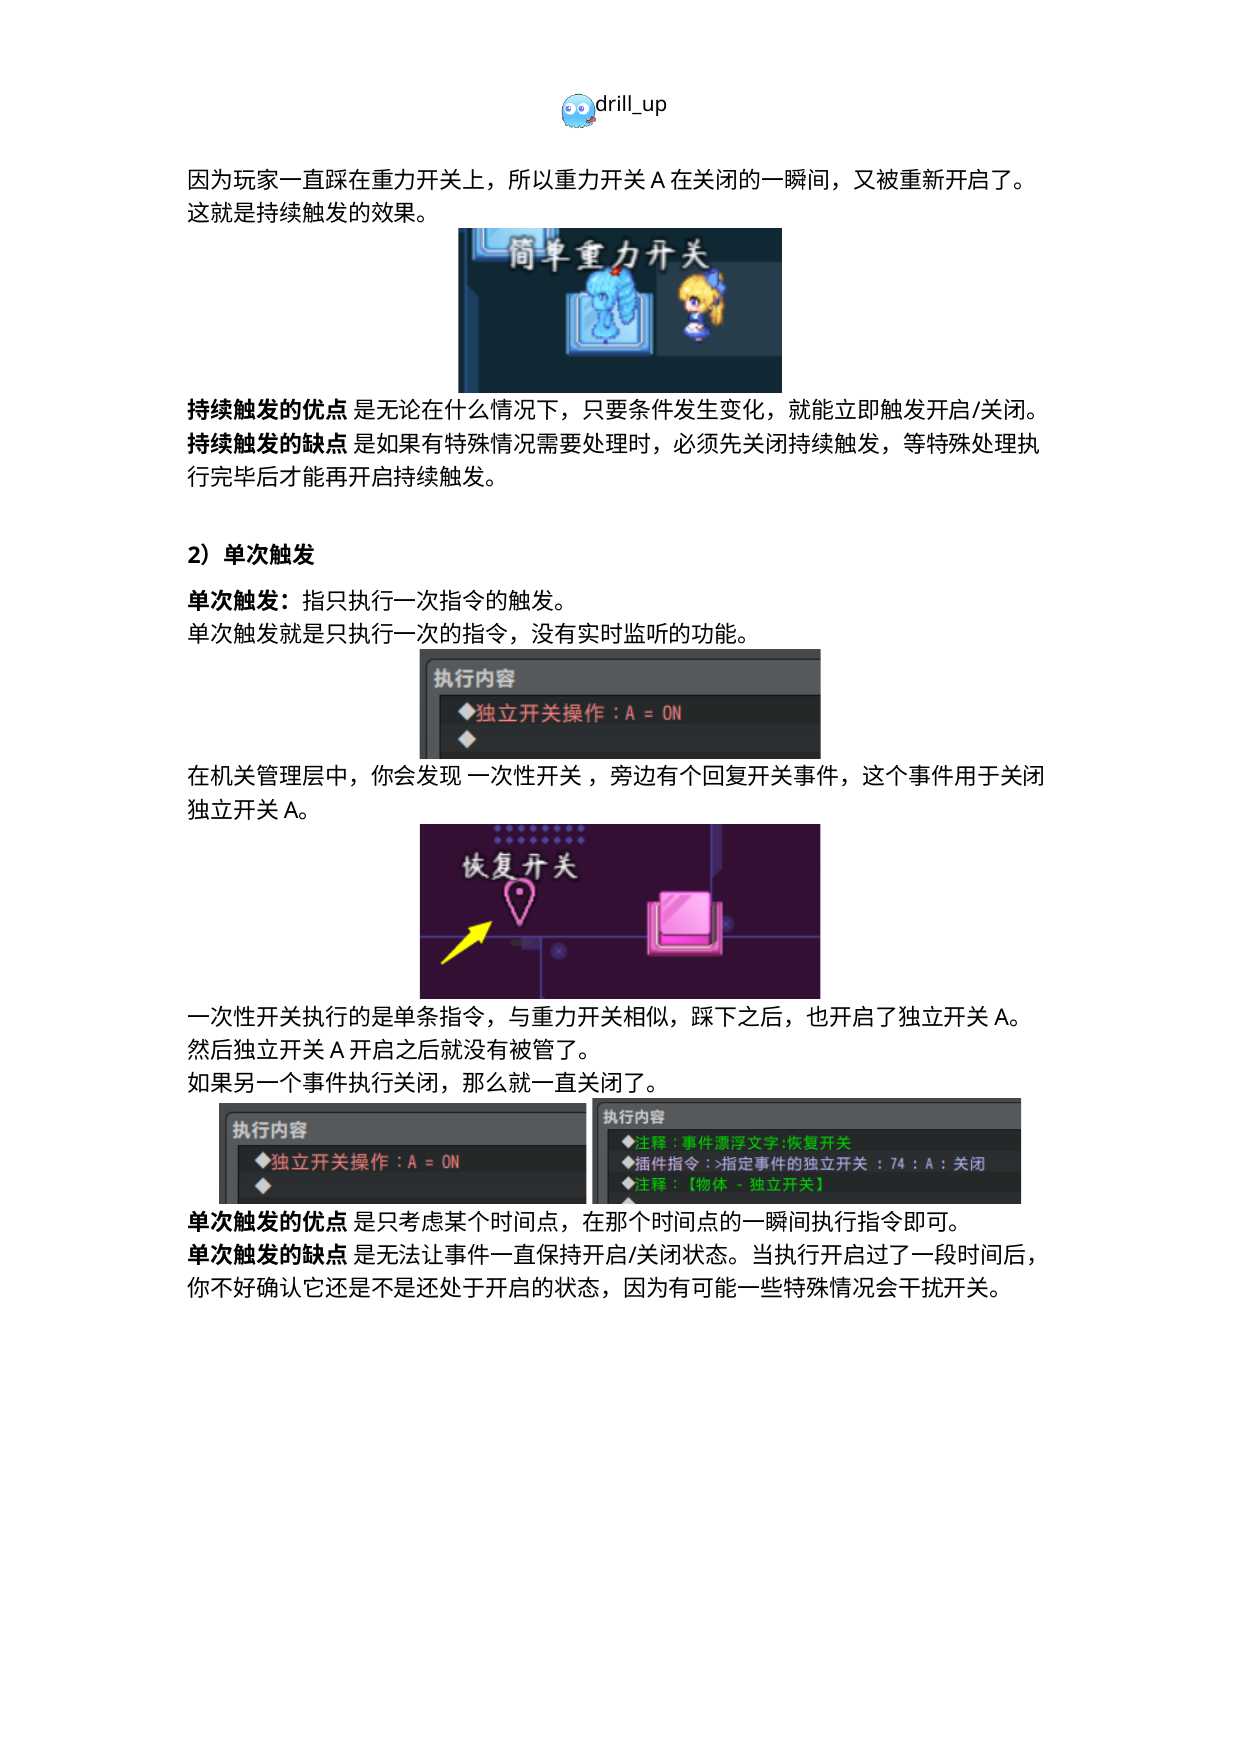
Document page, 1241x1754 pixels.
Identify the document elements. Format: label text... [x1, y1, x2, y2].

picture [219, 1103, 587, 1204]
picture [458, 228, 782, 393]
text 如果另一个事件执行关闭，那么就一直关闭了。 [187, 1065, 1053, 1098]
picture [419, 649, 821, 759]
text 这就是持续触发的效果。 [187, 195, 1053, 228]
text 因为玩家一直踩在重力开关上，所以重力开关A在关闭的一瞬间，又被重新开启了。 [187, 162, 1053, 195]
subtitle 2）单次触发 [187, 537, 1053, 570]
picture [556, 88, 597, 130]
picture [419, 824, 821, 999]
text 在机关管理层中，你会发现 一次性开关 ，旁边有个回复开关事件，这个事件用于关闭独立开关A。 [187, 758, 1053, 825]
text 单次触发：指只执行一次指令的触发。 [187, 583, 1053, 616]
picture [592, 1098, 1022, 1204]
text 单次触发就是只执行一次的指令，没有实时监听的功能。 [187, 616, 1053, 649]
text 单次触发的缺点 是无法让事件一直保持开启/关闭状态。当执行开启过了一段时间后，你不好确认它还是不是还处于开启的状态，因为有可能一些特殊情况会干扰开关。 [187, 1237, 1053, 1303]
text 然后独立开关A开启之后就没有被管了。 [187, 1032, 1053, 1065]
text 持续触发的优点 是无论在什么情况下，只要条件发生变化，就能立即触发开启/关闭。 [187, 392, 1053, 426]
text 单次触发的优点 是只考虑某个时间点，在那个时间点的一瞬间执行指令即可。 [187, 1203, 1053, 1237]
text 一次性开关执行的是单条指令，与重力开关相似，踩下之后，也开启了独立开关A。 [187, 998, 1053, 1032]
text 持续触发的缺点 是如果有特殊情况需要处理时，必须先关闭持续触发，等特殊处理执行完毕后才能再开启持续触发。 [187, 426, 1053, 492]
